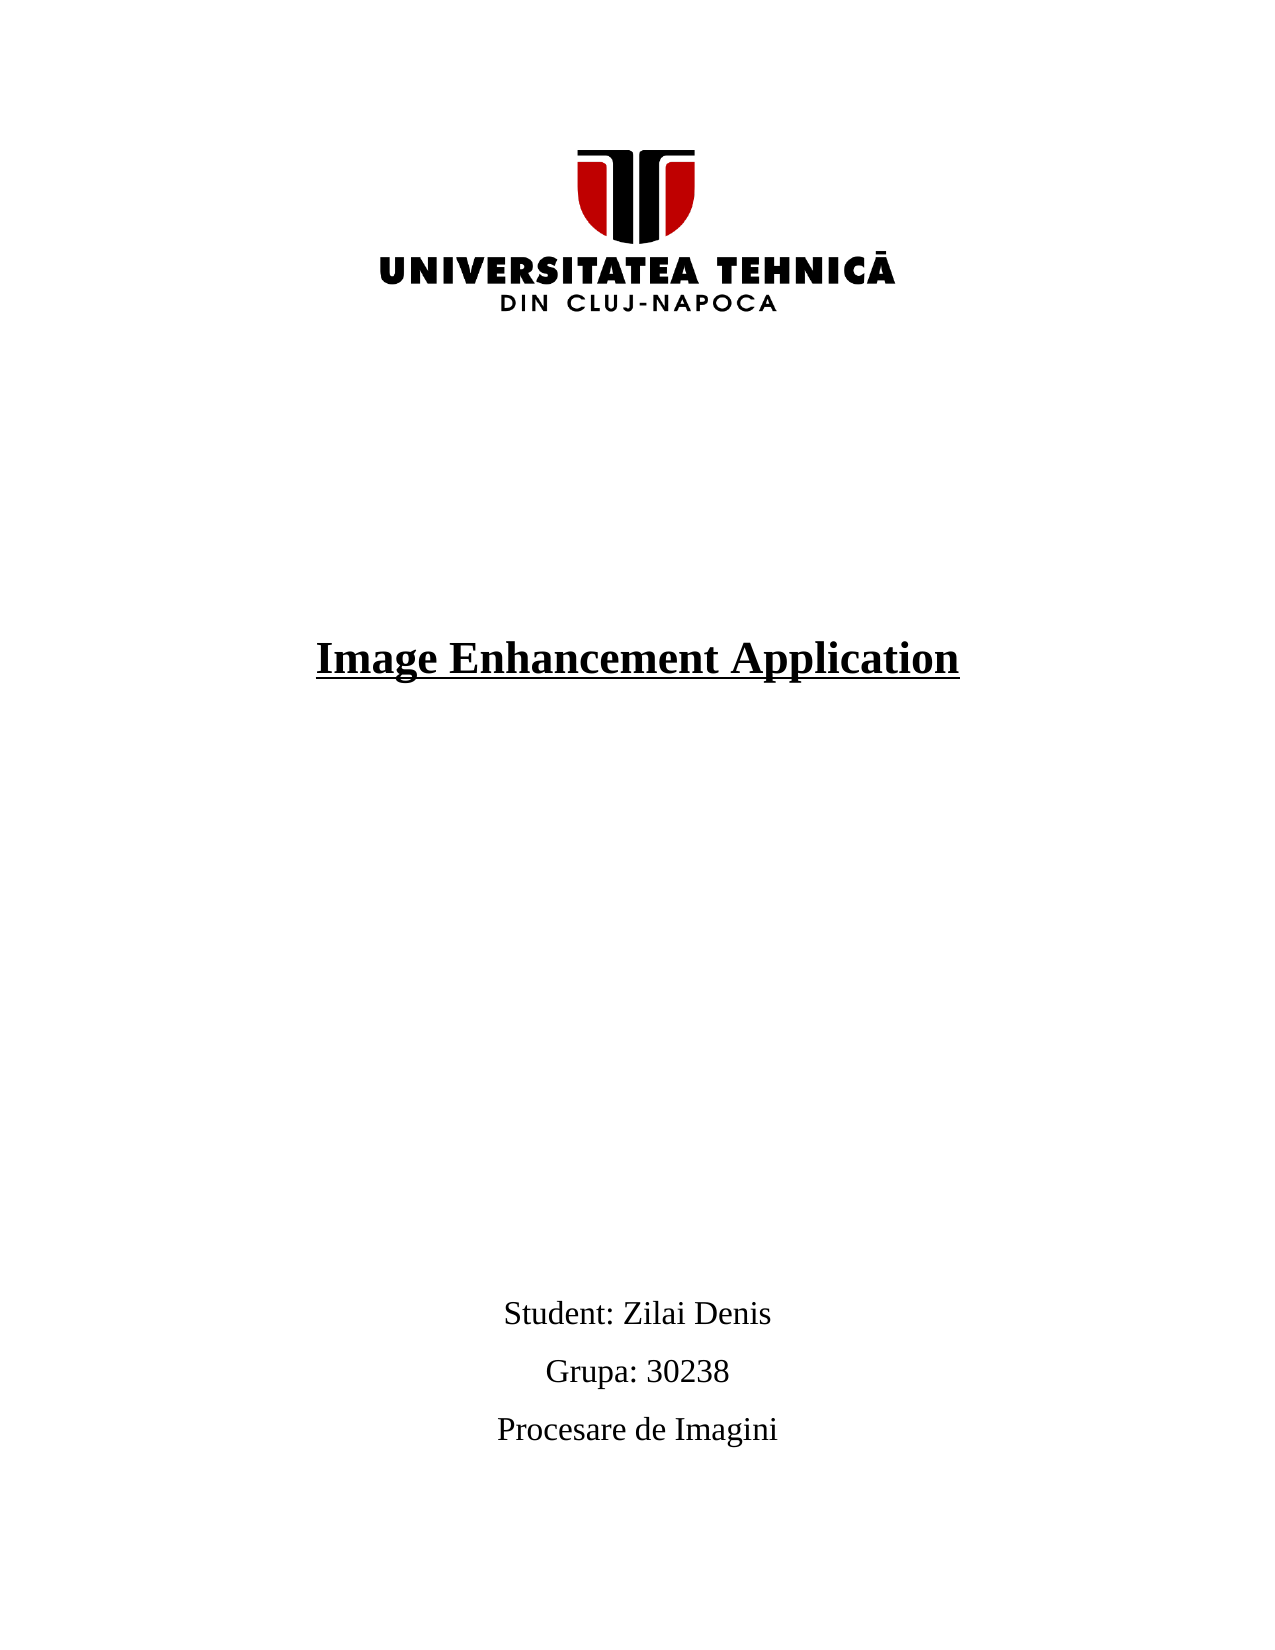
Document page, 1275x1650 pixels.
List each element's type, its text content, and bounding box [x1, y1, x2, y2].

text Student: Zilai Denis [150, 1293, 1125, 1331]
picture [379, 150, 896, 312]
text Grupa: 30238 [150, 1351, 1125, 1389]
text Procesare de Imagini [150, 1409, 1125, 1447]
text Image Enhancement Application [150, 631, 1125, 684]
